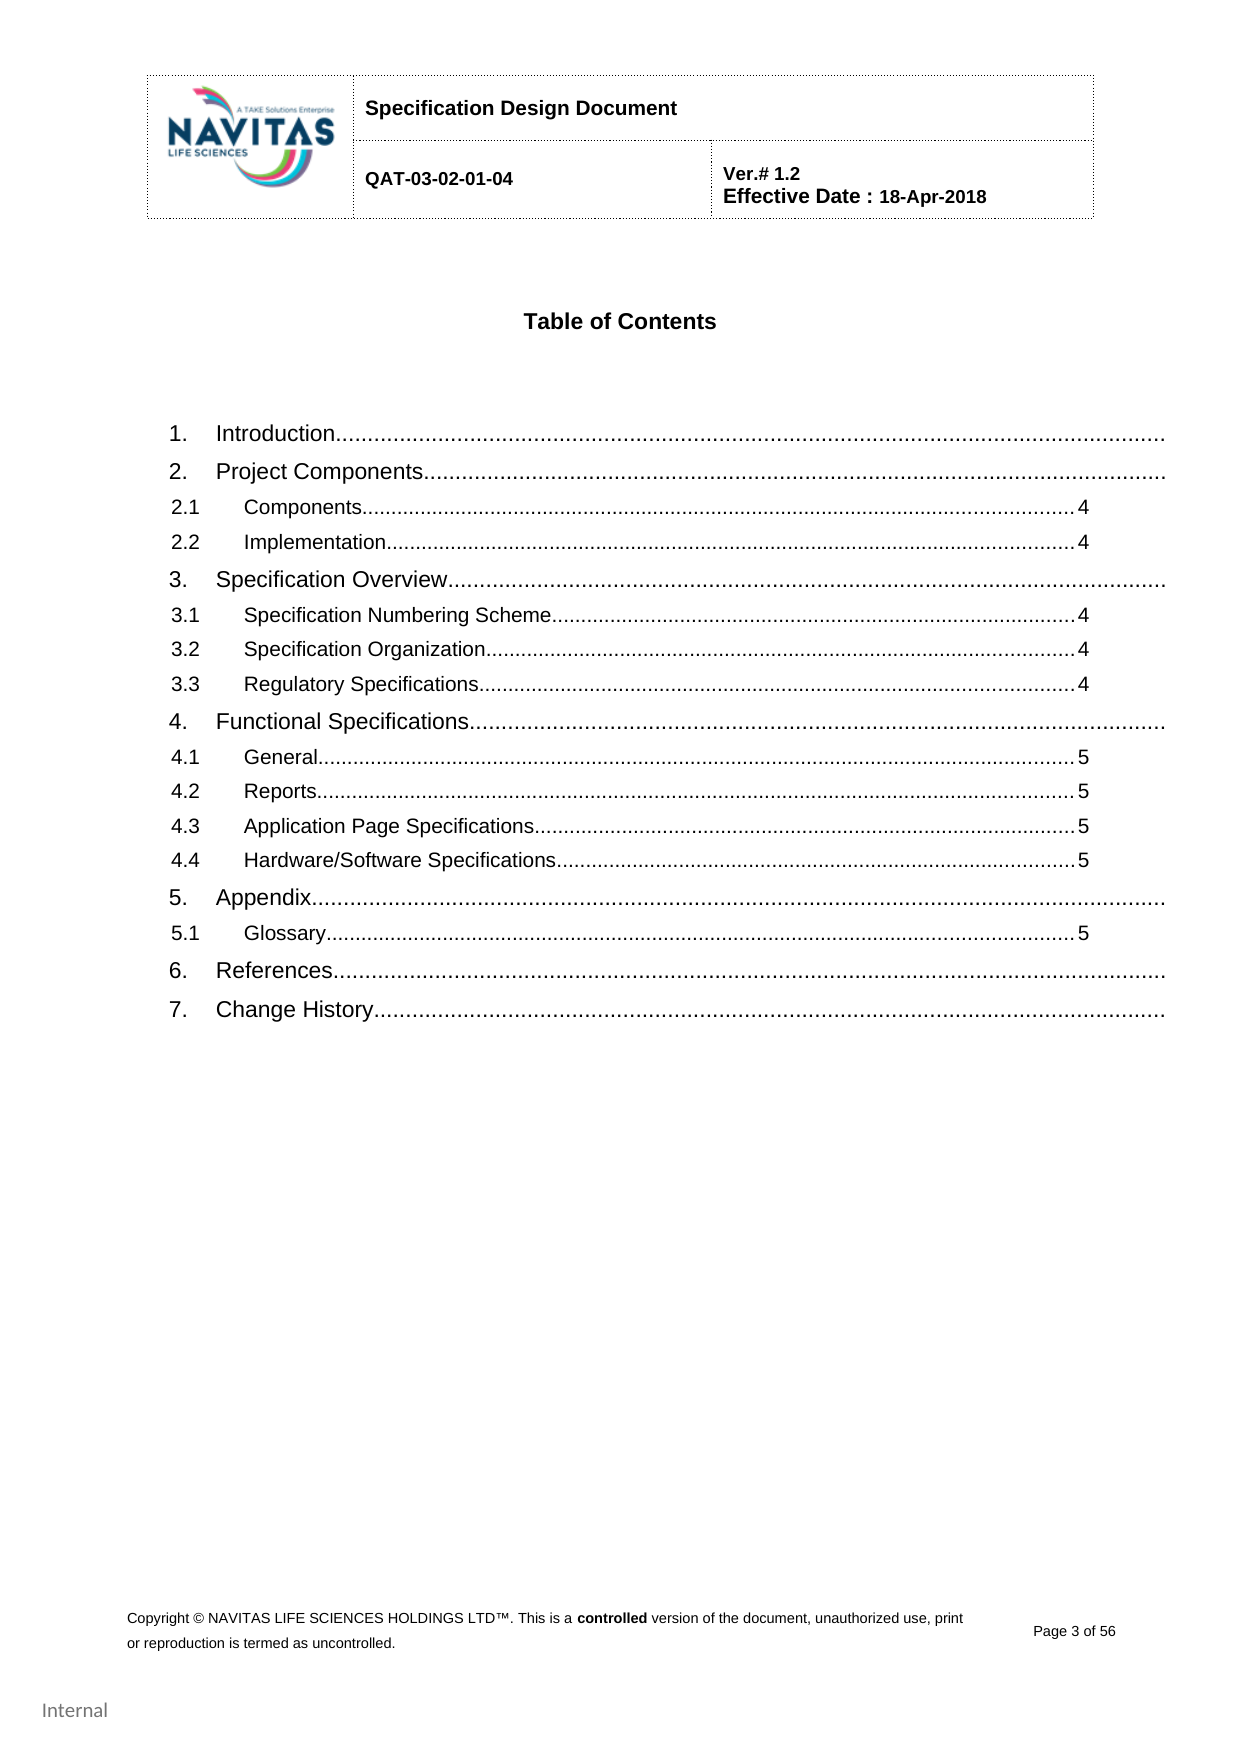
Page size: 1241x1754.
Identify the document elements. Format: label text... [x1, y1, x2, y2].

text 3.1 Specification Numbering Scheme 4 [171, 603, 1090, 627]
picture [157, 82, 342, 194]
text 5.1 Glossary 5 [171, 921, 1090, 945]
text Table of Contents [150, 308, 1090, 334]
text 7. Change History 6 [169, 996, 1090, 1023]
text 2.2 Implementation 4 [171, 529, 1090, 553]
text 4.3 Application Page Specifications 5 [171, 813, 1090, 837]
text 3.2 Specification Organization 4 [171, 637, 1090, 661]
text 6. References 6 [169, 957, 1090, 984]
text 4.2 Reports 5 [171, 779, 1090, 803]
text 4.4 Hardware/Software Specifications 5 [171, 848, 1090, 872]
text 4. Functional Specifications 5 [169, 708, 1090, 734]
text 3.3 Regulatory Specifications 4 [171, 671, 1090, 695]
text 5. Appendix 5 [169, 884, 1090, 911]
text 2.1 Components 4 [171, 495, 1090, 519]
text 1. Introduction 4 [169, 419, 1090, 446]
text 2. Project Components 4 [169, 458, 1090, 485]
text 4.1 General 5 [171, 745, 1090, 769]
text 3. Specification Overview 4 [169, 566, 1090, 592]
